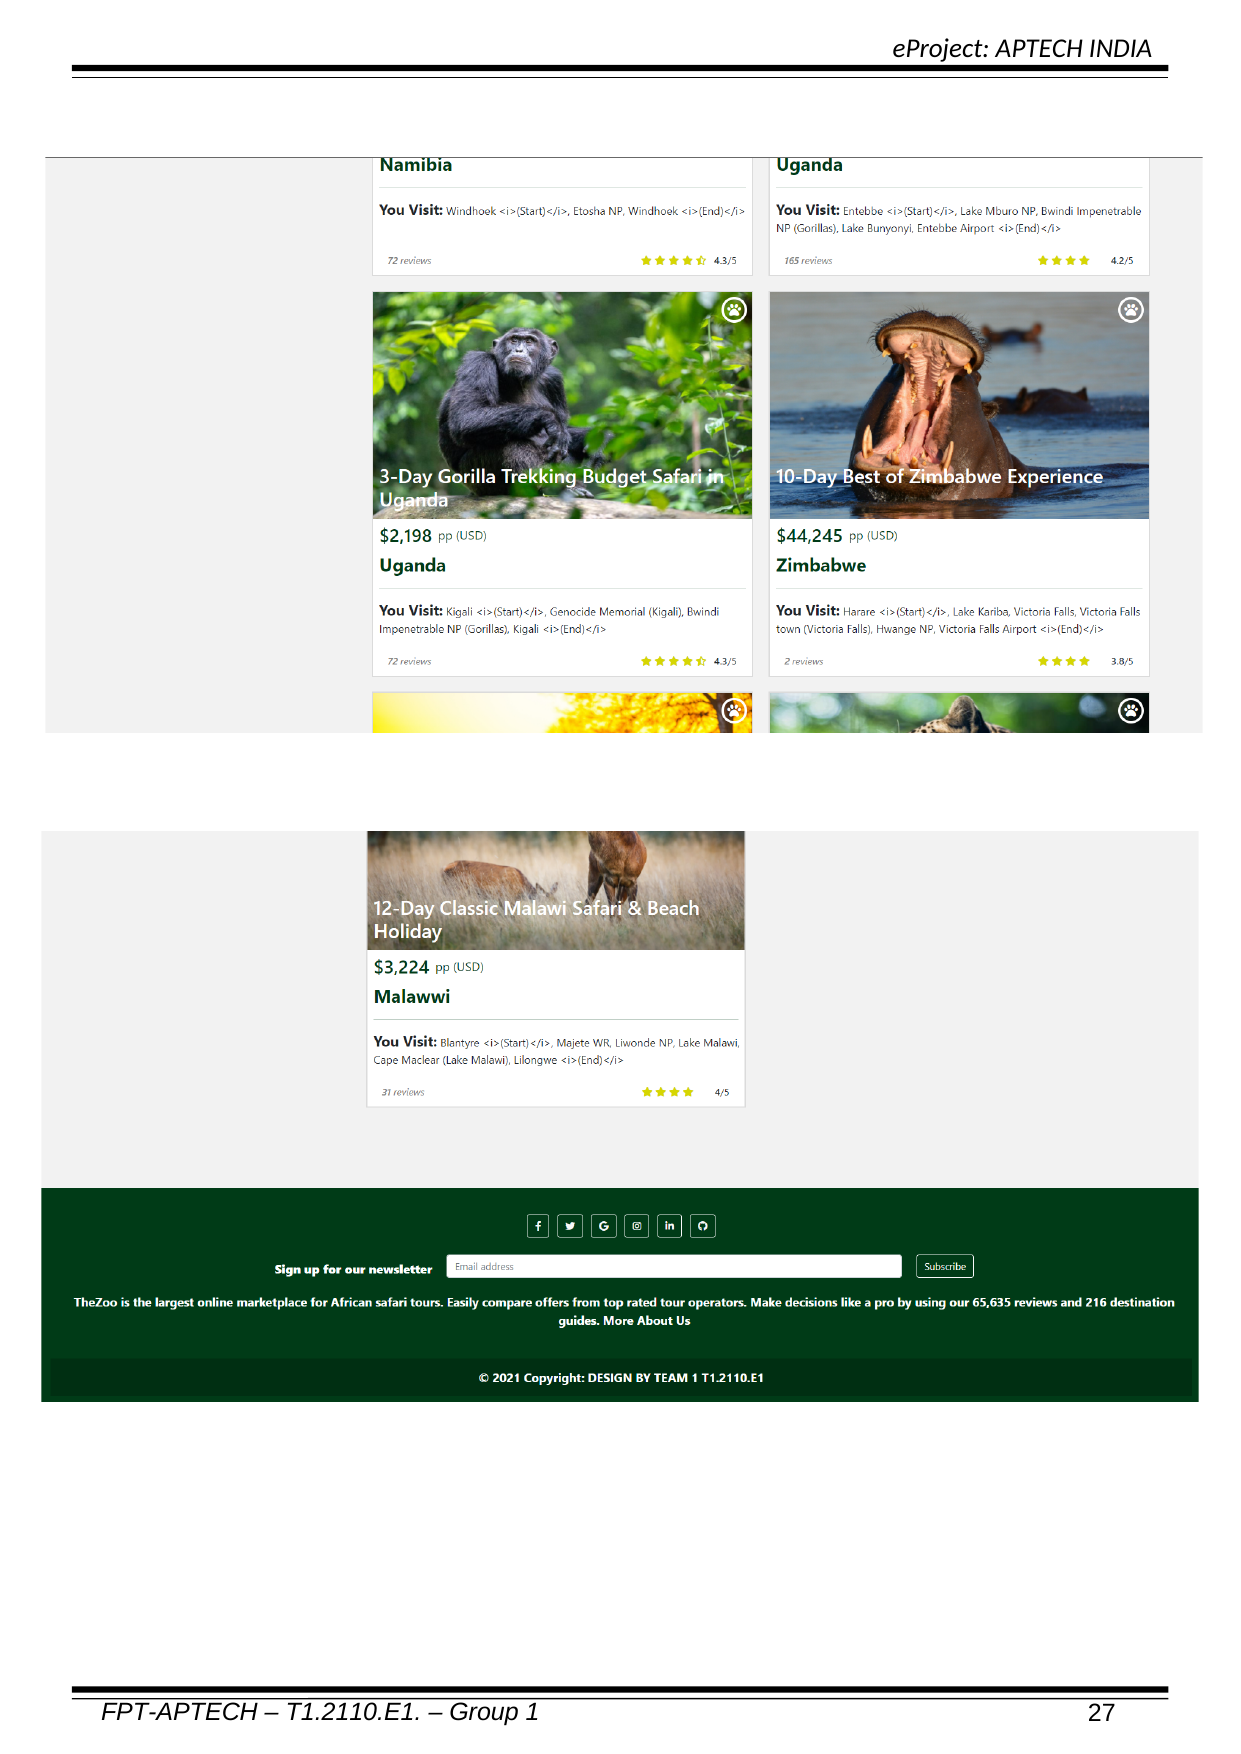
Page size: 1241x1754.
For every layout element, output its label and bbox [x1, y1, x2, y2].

picture [45, 157, 1203, 733]
picture [41, 831, 1199, 1402]
